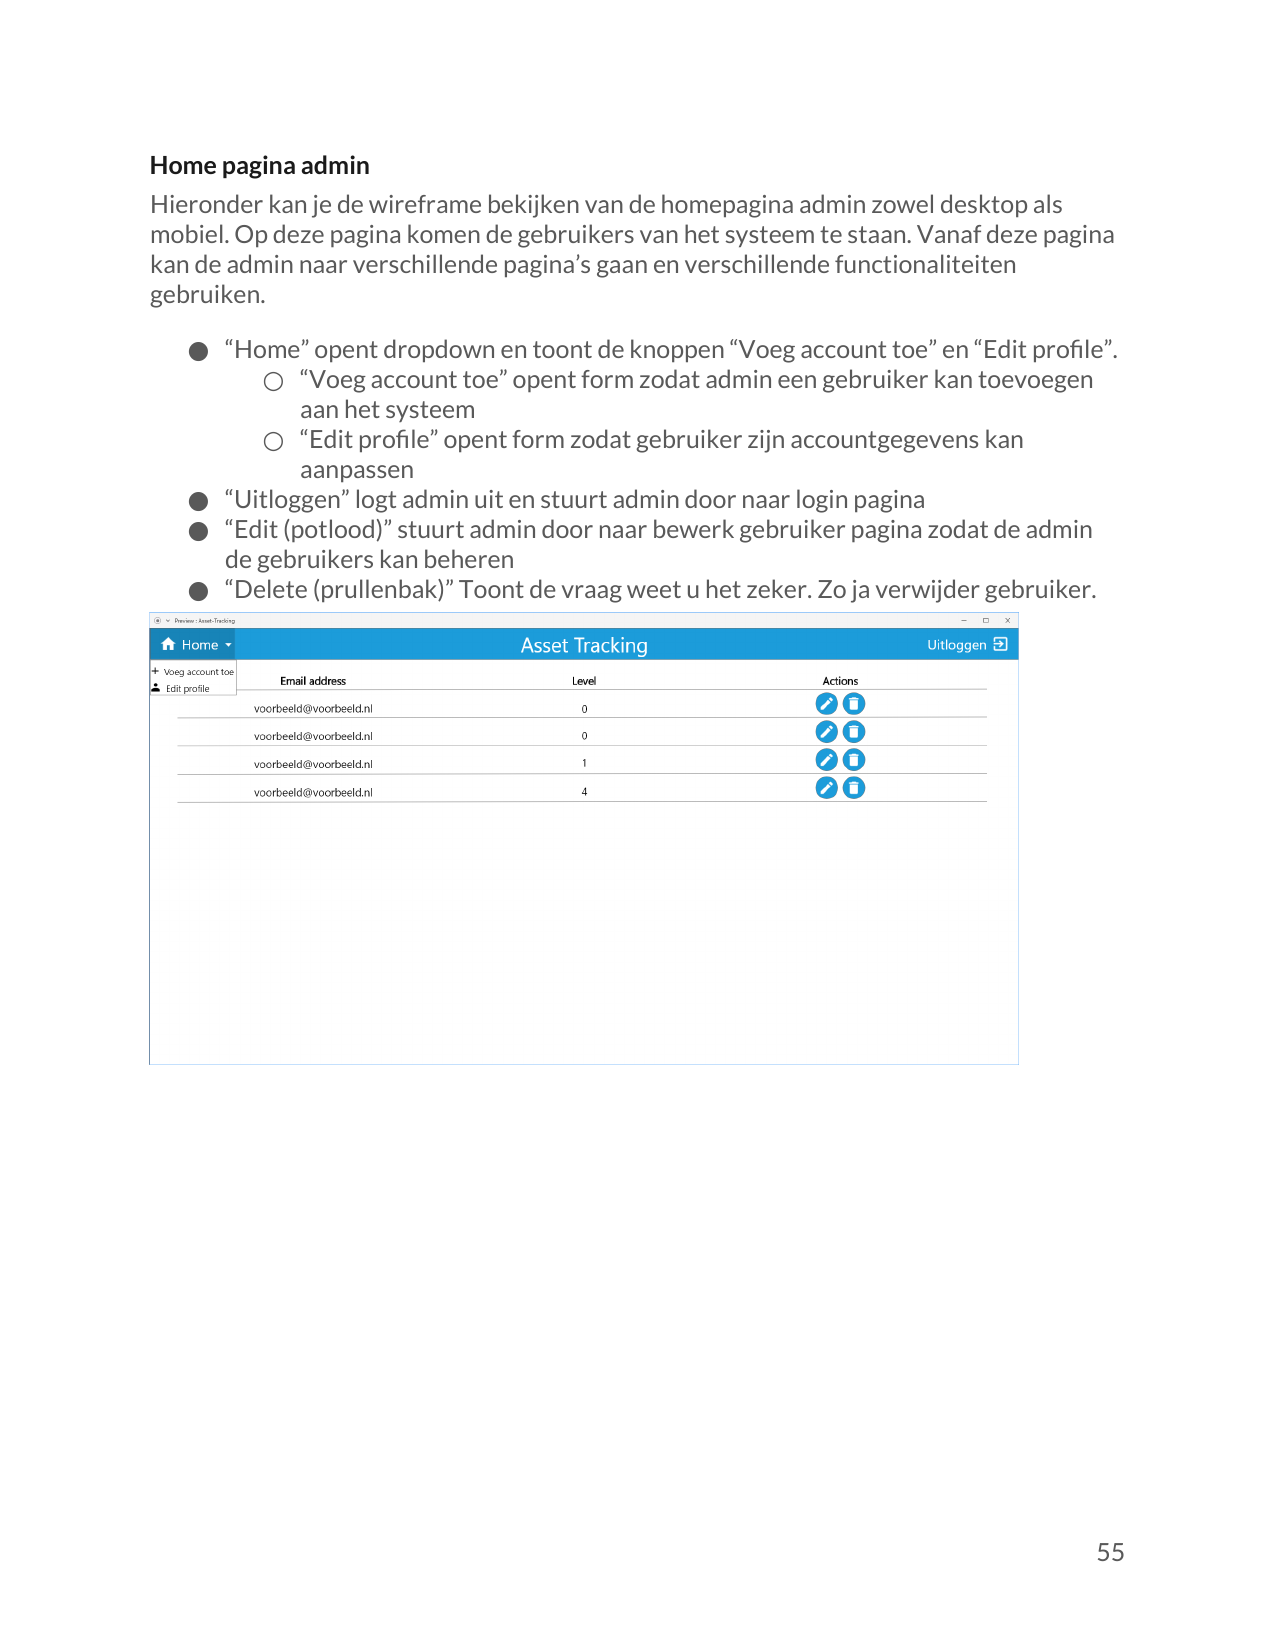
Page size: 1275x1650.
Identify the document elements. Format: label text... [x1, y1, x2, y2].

list “Edit (potlood)” stuurt admin door naar bewerk gebruiker pagina zodat de admin de gebruikers kan beheren [187, 514, 1125, 574]
list “Edit profile” opent form zodat gebruiker zijn accountgegevens kan aanpassen [262, 424, 1125, 484]
list “Home” opent dropdown en toont de knoppen “Voeg account toe” en “Edit profile”. [187, 334, 1125, 364]
subtitle Home pagina admin [149, 150, 1125, 180]
list “Voeg account toe” opent form zodat admin een gebruiker kan toevoegen aan het systeem [262, 364, 1125, 424]
list “Uitloggen” logt admin uit en stuurt admin door naar login pagina [187, 484, 1125, 514]
text Hieronder kan je de wireframe bekijken van de homepagina admin zowel desktop als mobiel. Op deze pagina komen de gebruikers van het systeem te staan. Vanaf deze pagina kan de admin naar verschillende pagina’s gaan en verschillende functionaliteiten gebruiken. [150, 189, 1125, 309]
picture [149, 612, 1019, 1065]
list “Delete (prullenbak)” Toont de vraag weet u het zeker. Zo ja verwijder gebruiker. [187, 574, 1125, 604]
